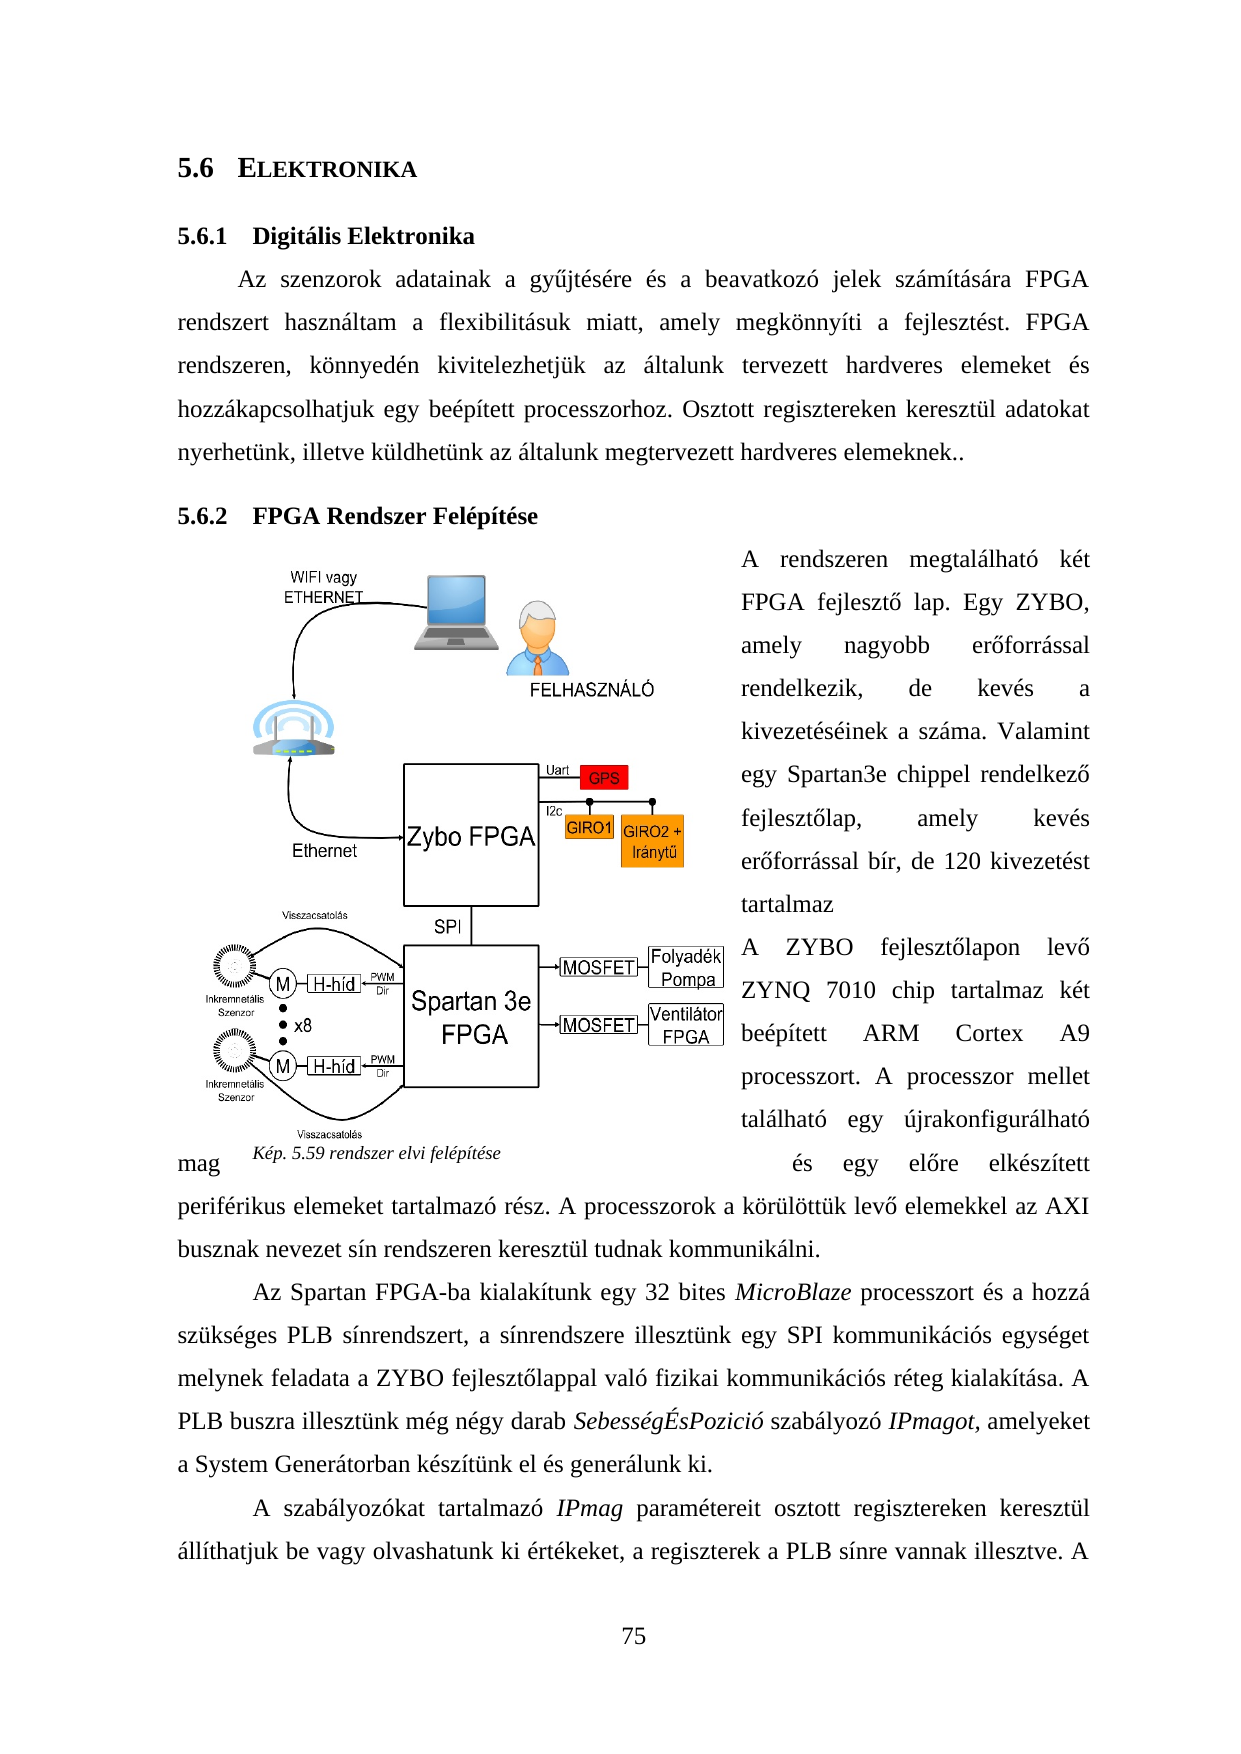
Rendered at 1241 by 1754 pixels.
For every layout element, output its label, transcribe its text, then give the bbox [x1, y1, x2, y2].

text A ZYBO fejlesztőlapon levő ZYNQ 7010 chip tartalmaz két beépített ARM Cortex A9 processzort. A processzor mellet található egy újrakonfigurálható mag és egy előre elkészített periférikus elemeket tartalmazó rész. A processzorok a körülöttük levő elemekkel az AXI busznak nevezet sín rendszeren keresztül tudnak kommunikálni. [177, 932, 1090, 1263]
text Az Spartan FPGA-ba kialakítunk egy 32 bites MicroBlaze processzort és a hozzá szükséges PLB sínrendszert, a sínrendszere illesztünk egy SPI kommunikációs egységet melynek feladata a ZYBO fejlesztőlappal való fizikai kommunikációs réteg kialakítása. A PLB buszra illesztünk még négy darab SebességÉsPozició szabályozó IPmagot, amelyeket a System Generátorban készítünk el és generálunk ki. [177, 1277, 1090, 1478]
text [177, 1493, 1090, 1564]
subtitle Digitális Elektronika [177, 221, 1090, 250]
text Az szenzorok adatainak a gyűjtésére és a beavatkozó jelek számítására FPGA rendszert használtam a flexibilitásuk miatt, amely megkönnyíti a fejlesztést. FPGA rendszeren, könnyedén kivitelezhetjük az általunk tervezett hardveres elemeket és hozzákapcsolhatjuk egy beépített processzorhoz. Osztott regisztereken keresztül adatokat nyerhetünk, illetve küldhetünk az általunk megtervezett hardveres elemeknek.. [177, 264, 1090, 466]
subtitle FPGA Rendszer Felépítése [177, 501, 1090, 529]
subtitle Elektronika [177, 150, 1090, 183]
text A rendszeren megtalálható két FPGA fejlesztő lap. Egy ZYBO, amely nagyobb erőforrással rendelkezik, de kevés a kivezetéséinek a száma. Valamint egy Spartan3e chippel rendelkező fejlesztőlap, amely kevés erőforrással bír, de 120 kivezetést tartalmaz [177, 544, 1090, 918]
picture [201, 561, 727, 1145]
